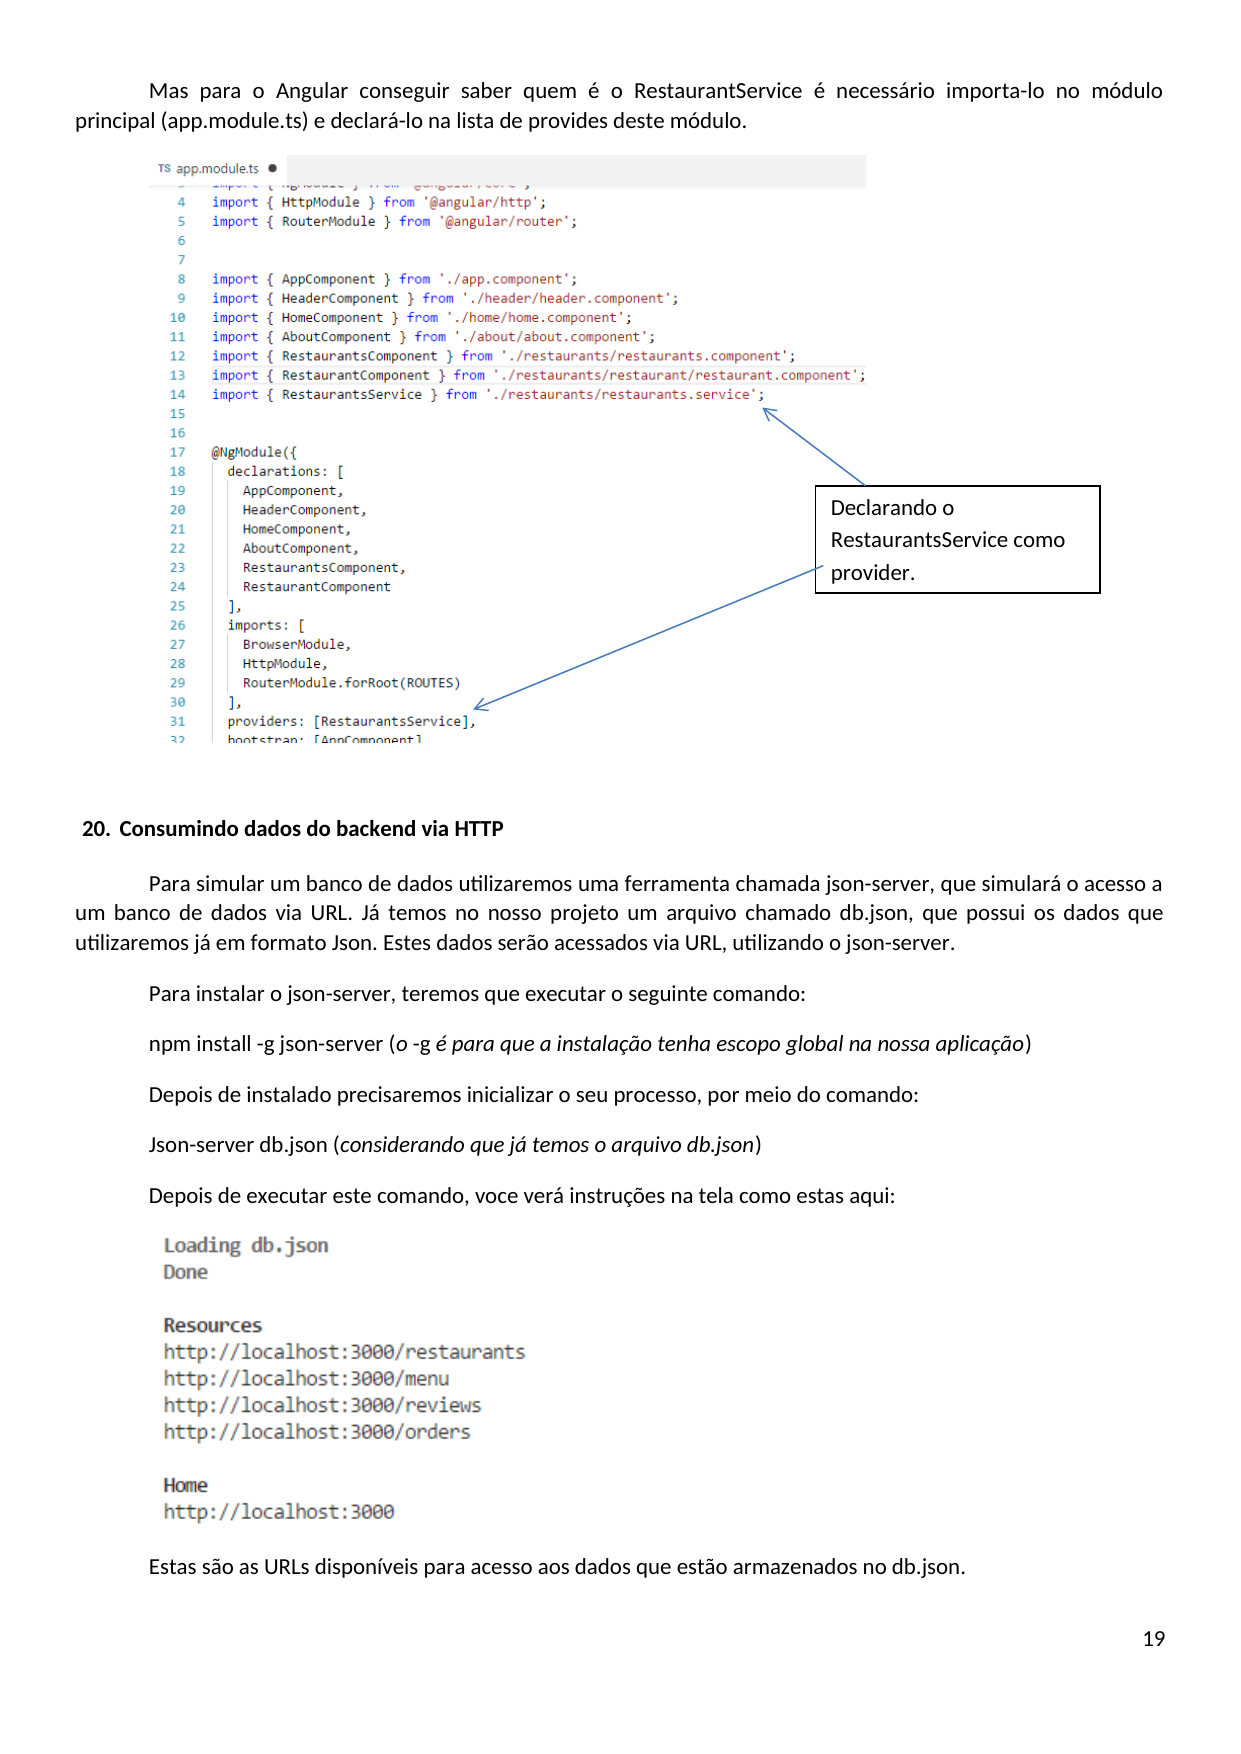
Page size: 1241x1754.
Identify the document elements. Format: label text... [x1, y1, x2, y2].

text Depois de executar este comando, voce verá instruções na tela como estas aqui: [75, 1179, 1165, 1209]
text Json-server db.json (considerando que já temos o arquivo db.json) [75, 1128, 1165, 1158]
text Depois de instalado precisaremos inicializar o seu processo, por meio do comando: [75, 1078, 1165, 1108]
text Para instalar o json-server, teremos que executar o seguinte comando: [75, 977, 1165, 1007]
text Mas para o Angular conseguir saber quem é o RestaurantService é necessário importa-lo no módulo principal (app.module.ts) e declará-lo na lista de provides deste módulo. [75, 75, 1165, 134]
list Consumindo dados do backend via HTTP [82, 814, 1165, 842]
text npm install -g json-server (o -g é para que a instalação tenha escopo global na nossa aplicação) [75, 1027, 1165, 1057]
text Estas são as URLs disponíveis para acesso aos dados que estão armazenados no db.json. [75, 1550, 1165, 1580]
text Para simular um banco de dados utilizaremos uma ferramenta chamada json-server, que simulará o acesso a um banco de dados via URL. Já temos no nosso projeto um arquivo chamado db.json, que possui os dados que utilizaremos já em formato Json. Estes dados serão acessados via URL, utilizando o json-server. [75, 867, 1165, 956]
picture [148, 1229, 535, 1530]
picture [148, 155, 867, 743]
